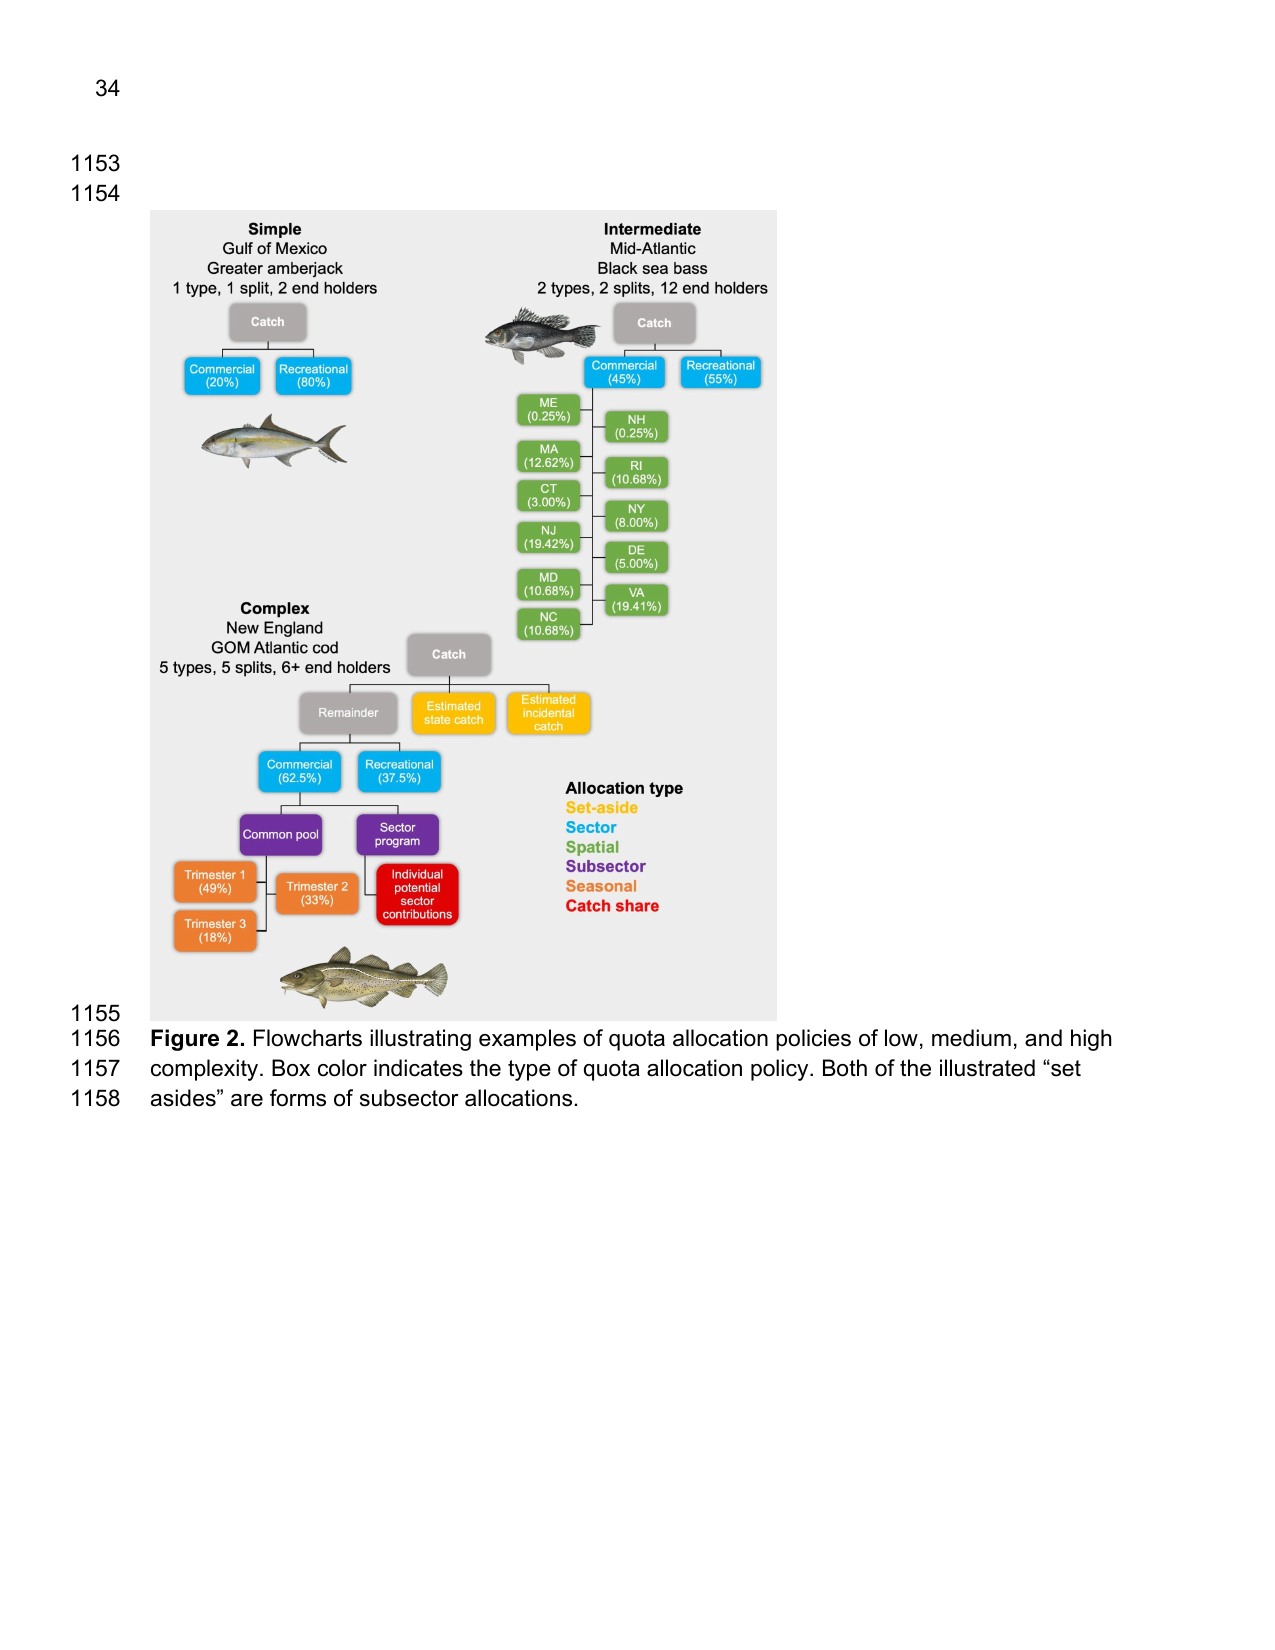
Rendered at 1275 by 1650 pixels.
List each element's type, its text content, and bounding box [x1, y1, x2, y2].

text Figure 2. Flowcharts illustrating examples of quota allocation policies of low, medium, and high complexity. Box color indicates the type of quota allocation policy. Both of the illustrated “set asides” are forms of subsector allocations. [150, 1025, 1125, 1112]
picture [150, 210, 777, 1021]
